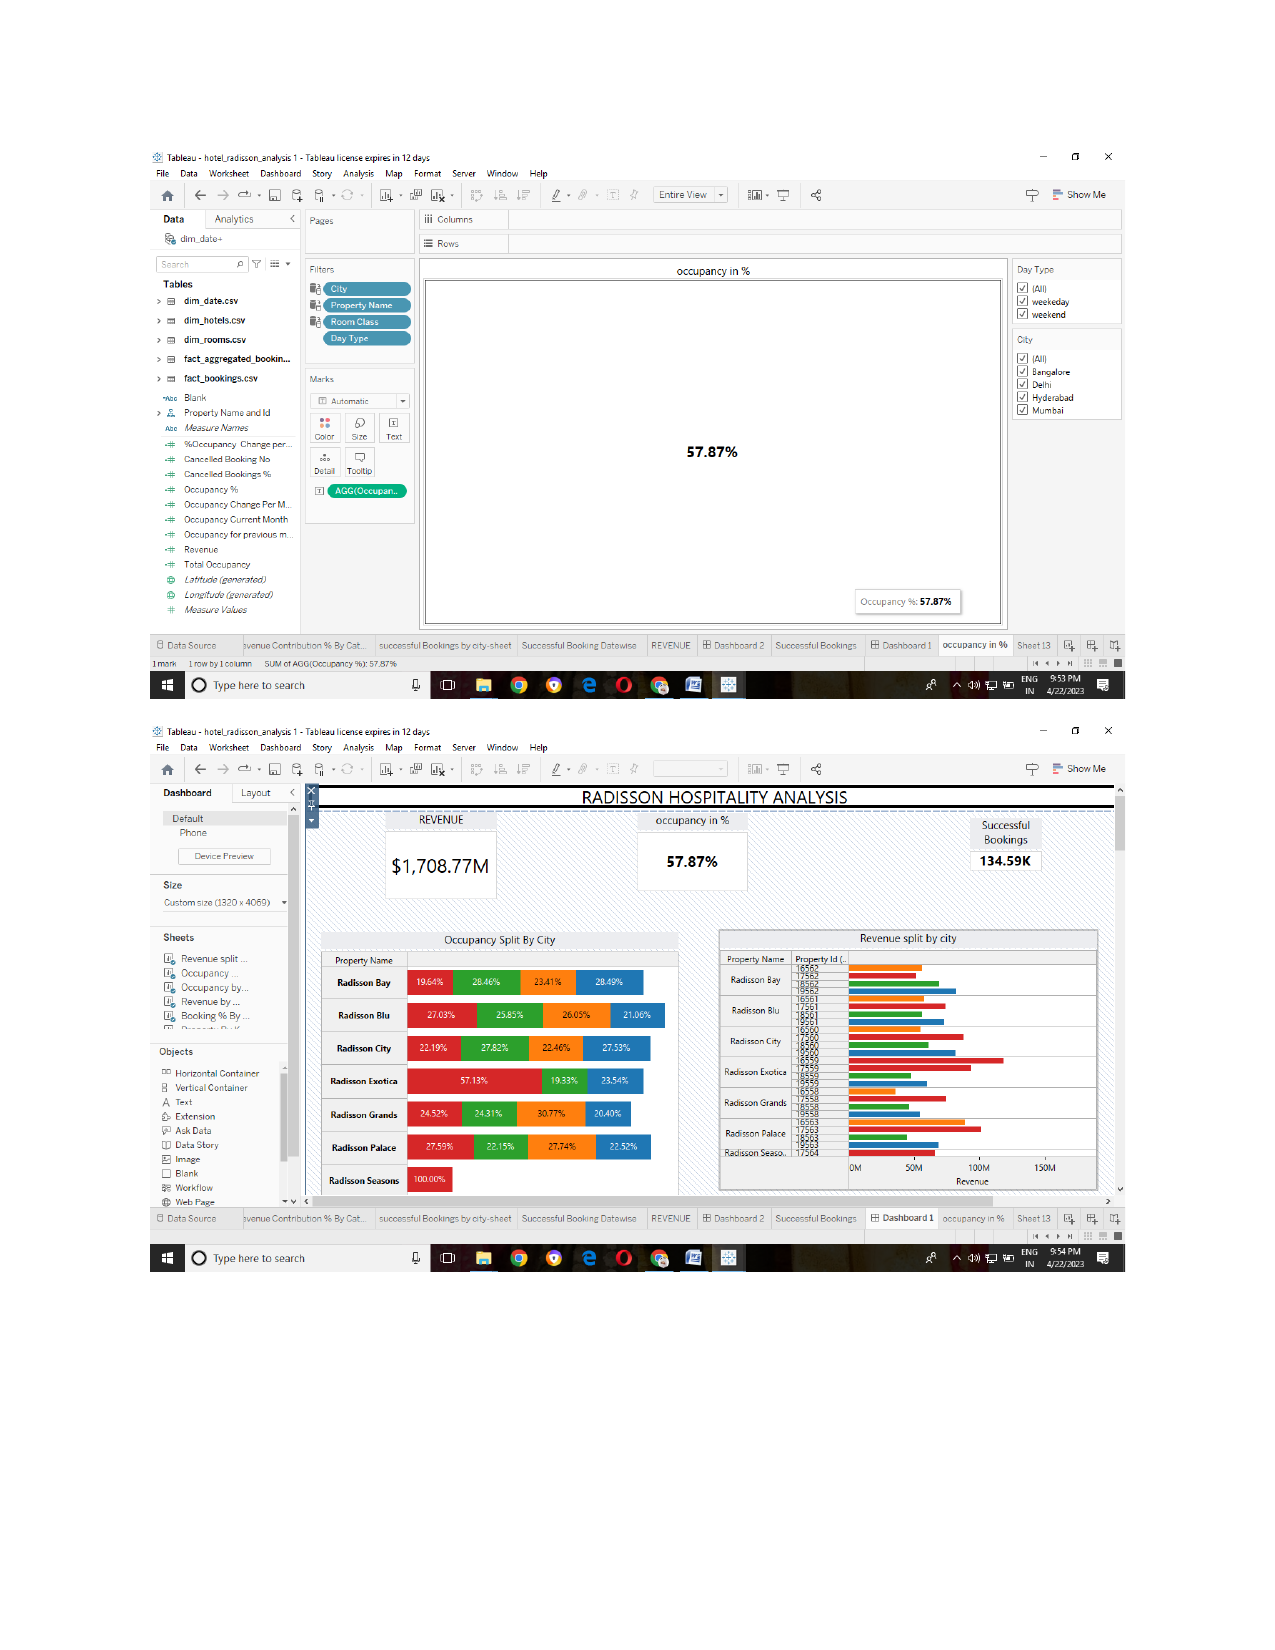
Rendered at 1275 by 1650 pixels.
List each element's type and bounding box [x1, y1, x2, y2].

picture [150, 723, 1125, 1272]
picture [150, 150, 1125, 699]
